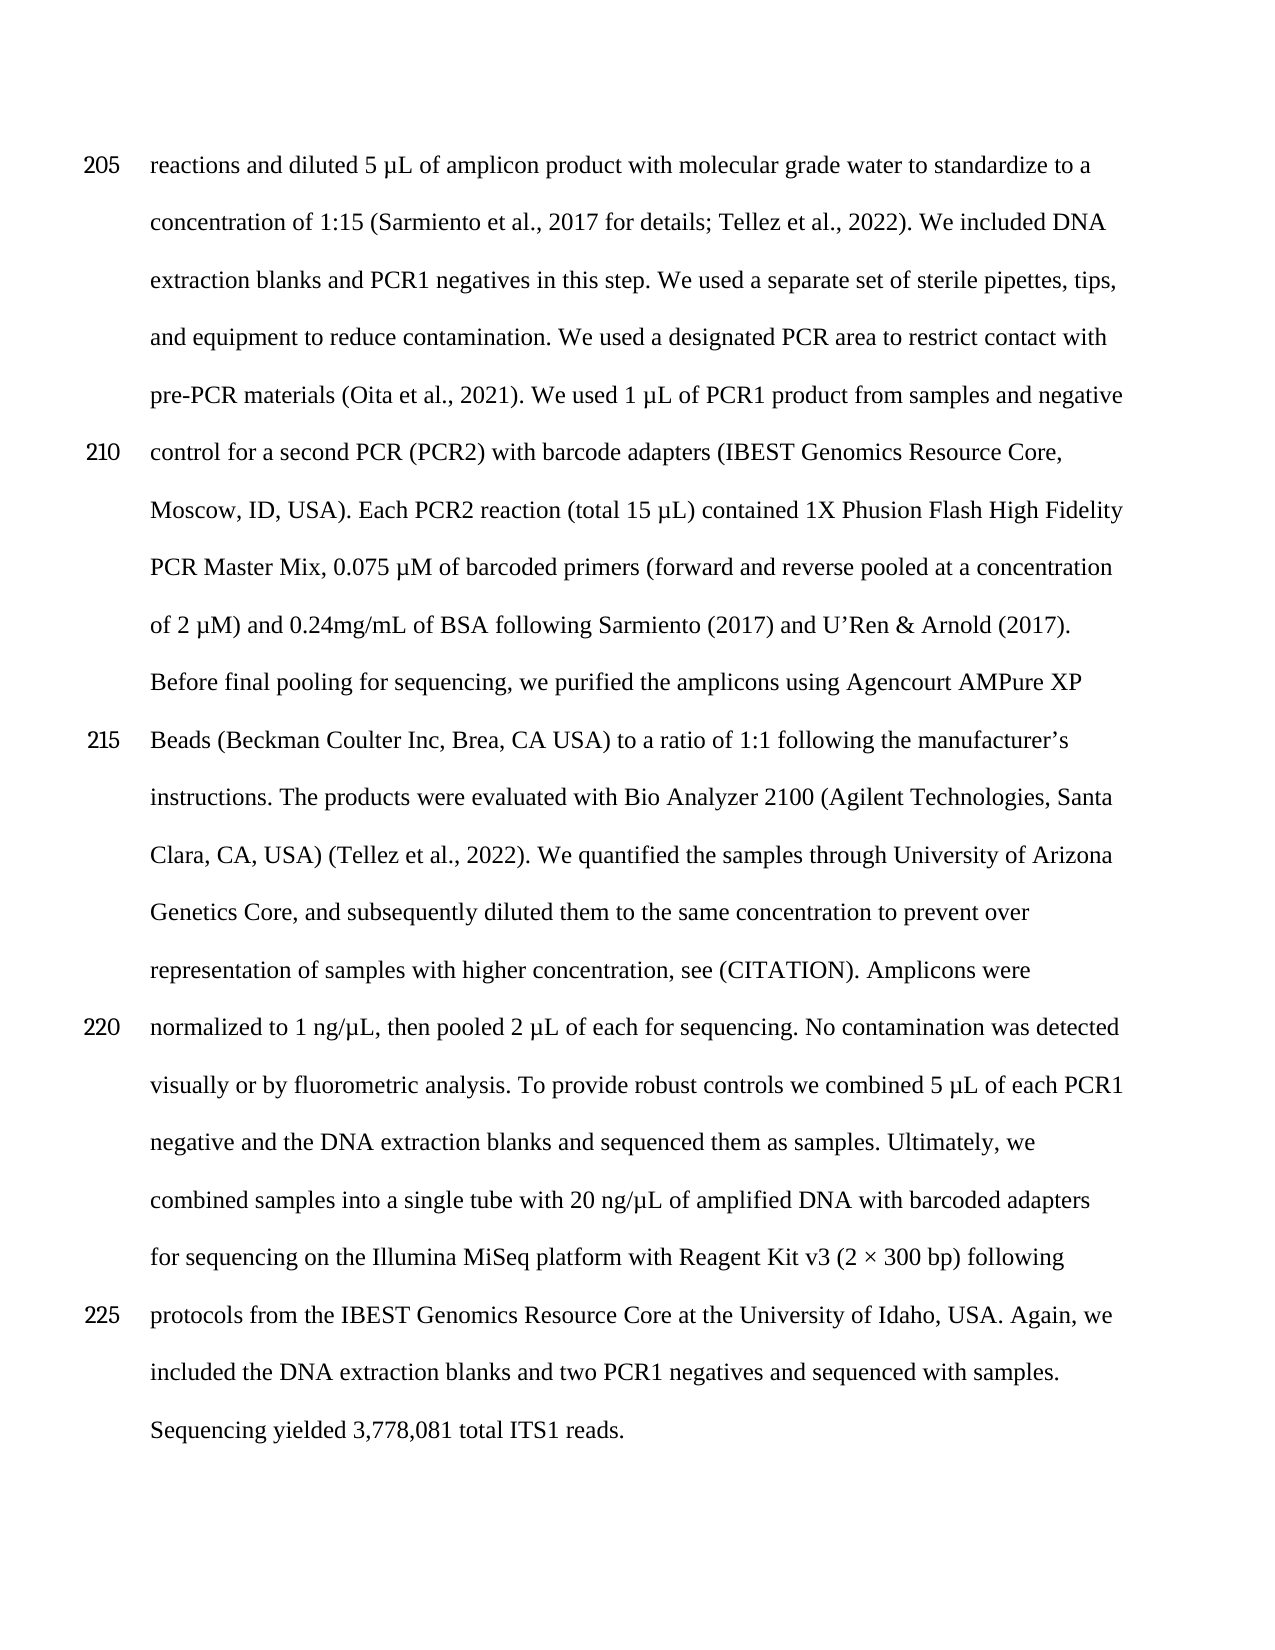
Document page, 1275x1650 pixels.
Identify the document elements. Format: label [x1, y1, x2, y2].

text [150, 150, 1125, 1444]
